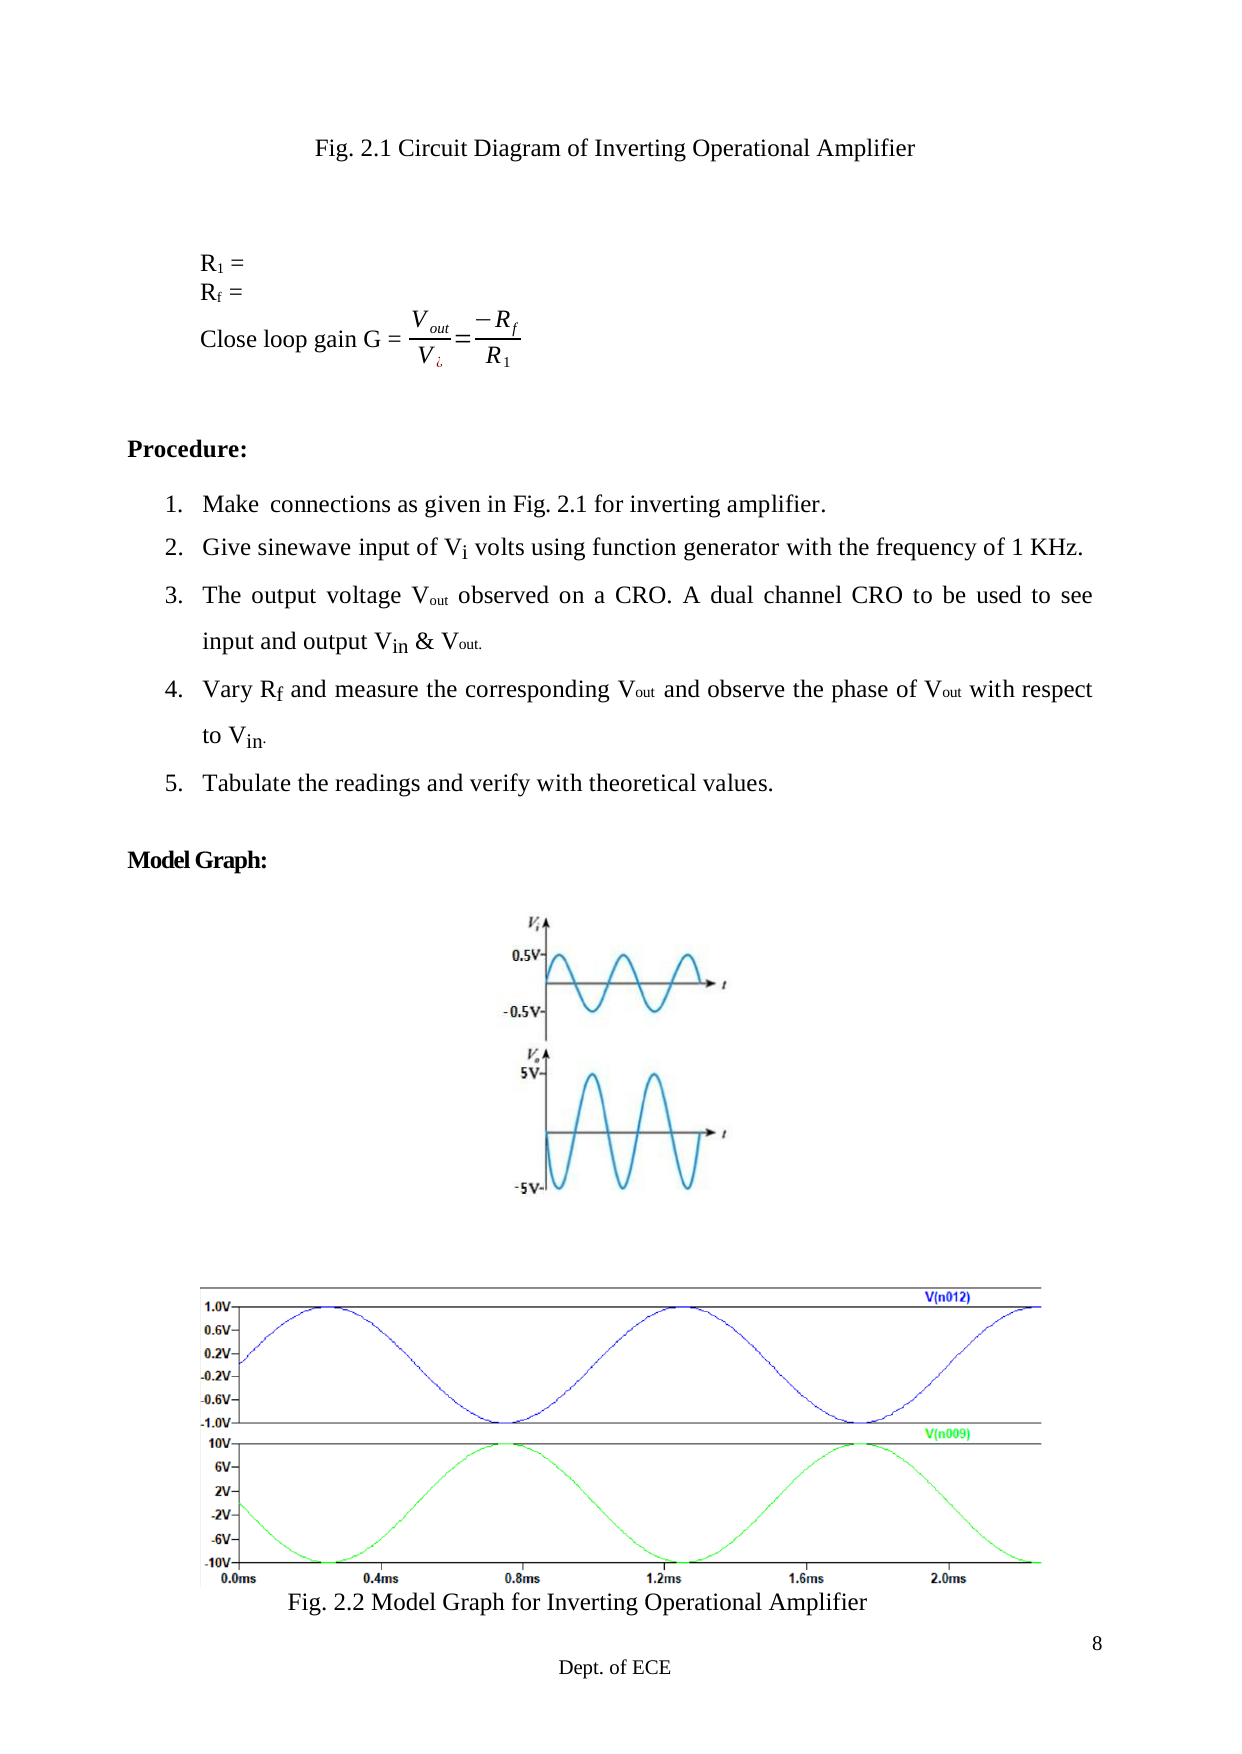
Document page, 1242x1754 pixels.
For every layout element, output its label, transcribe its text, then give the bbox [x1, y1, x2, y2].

picture [200, 1287, 1042, 1587]
text Model Graph: [127, 845, 1102, 874]
list Vary Rf and measure the corresponding Vout and observe the phase of Vout with respect to Vin. [164, 674, 1093, 753]
text Rf = [200, 277, 1102, 305]
list Give sinewave input of Vi volts using function generator with the frequency of 1 KHz. [164, 532, 1093, 564]
text Fig. 2.2 Model Graph for Inverting Operational Amplifier [200, 1587, 1102, 1615]
list Tabulate the readings and verify with theoretical values. [164, 768, 1093, 797]
text Close loop gain G = [200, 305, 1102, 372]
list The output voltage Vout observed on a CRO. A dual channel CRO to be used to see input and output Vin & Vout. [164, 580, 1093, 658]
text Fig. 2.1 Circuit Diagram of Inverting Operational Amplifier [127, 133, 1102, 162]
list Make connections as given in Fig. 2.1 for inverting amplifier. [164, 489, 1093, 518]
text Procedure: [127, 434, 1102, 463]
picture [496, 912, 733, 1198]
text R1 = [200, 248, 1102, 277]
